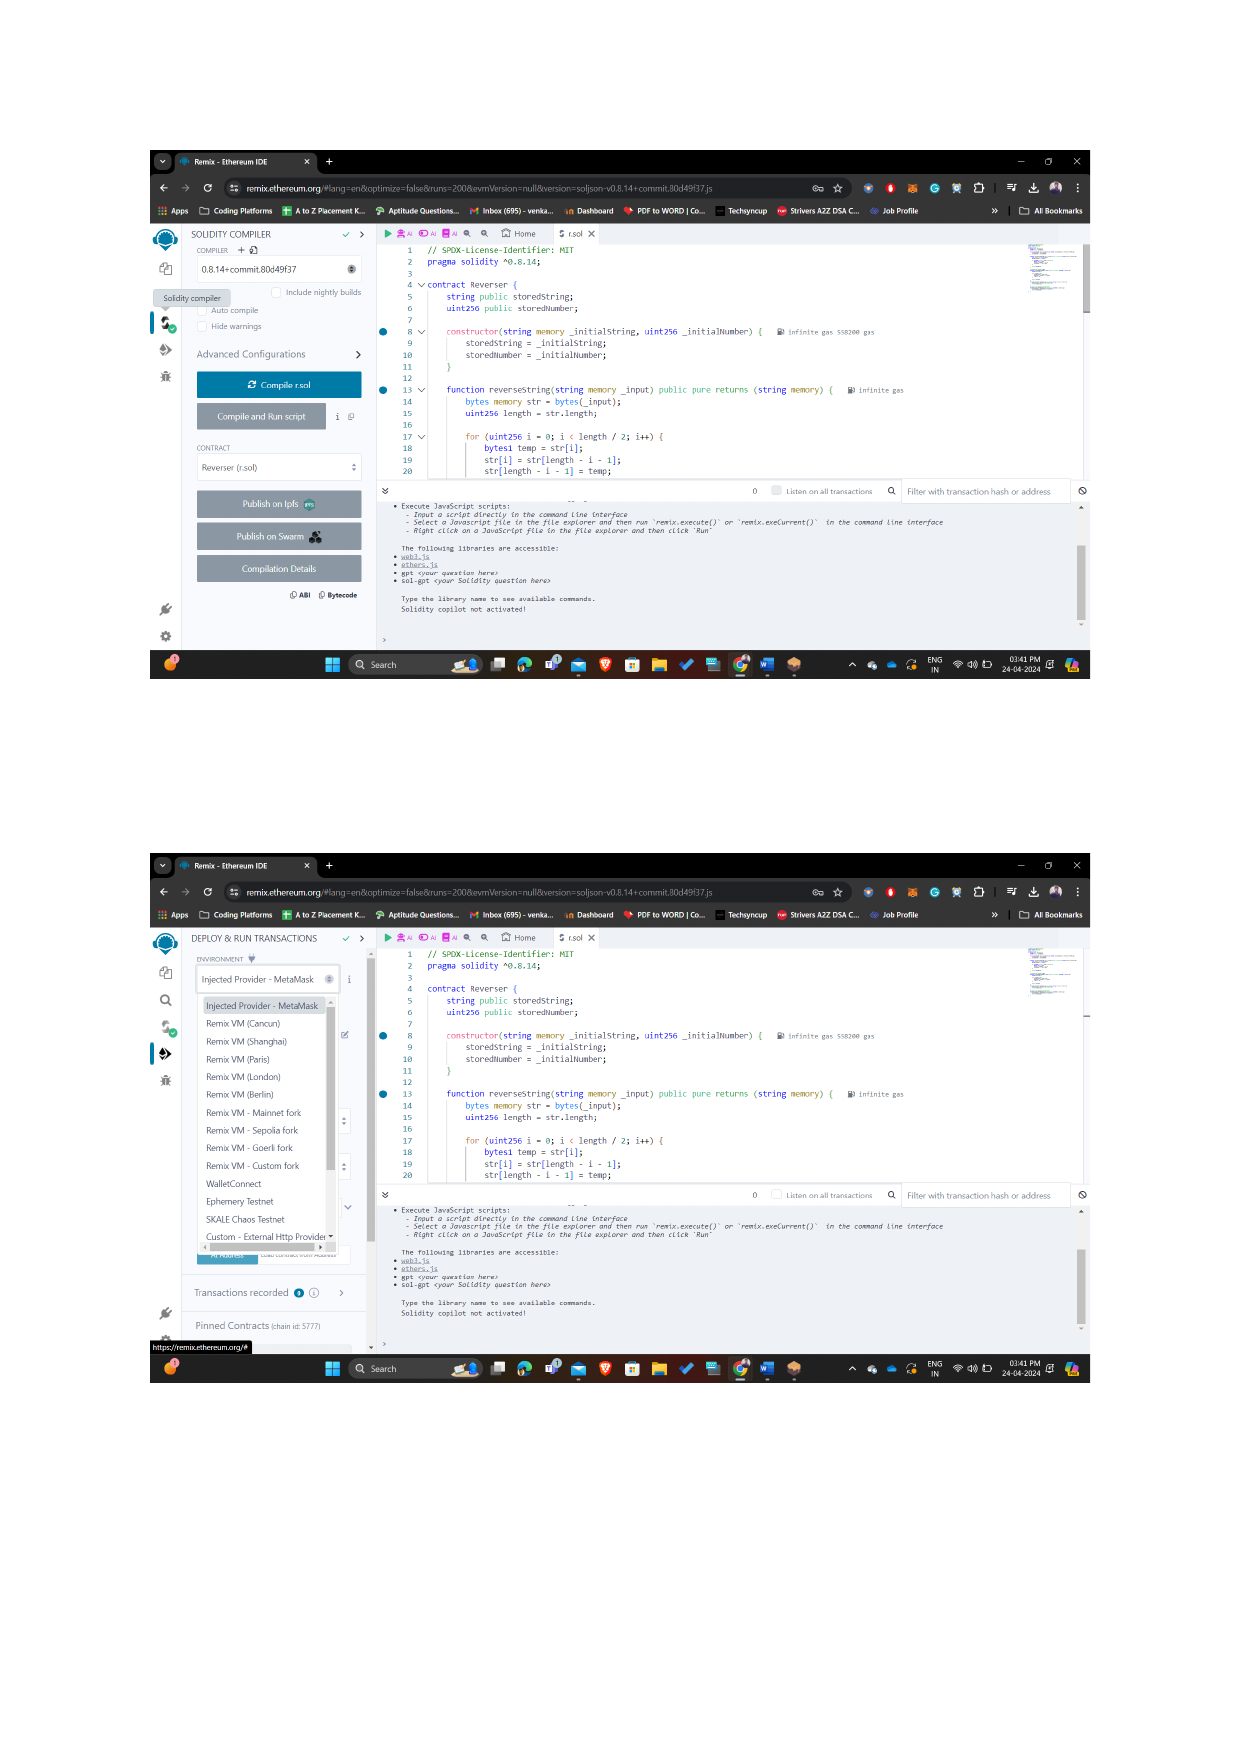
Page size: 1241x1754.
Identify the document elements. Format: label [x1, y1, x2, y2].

picture [150, 853, 1091, 1383]
picture [150, 150, 1091, 679]
